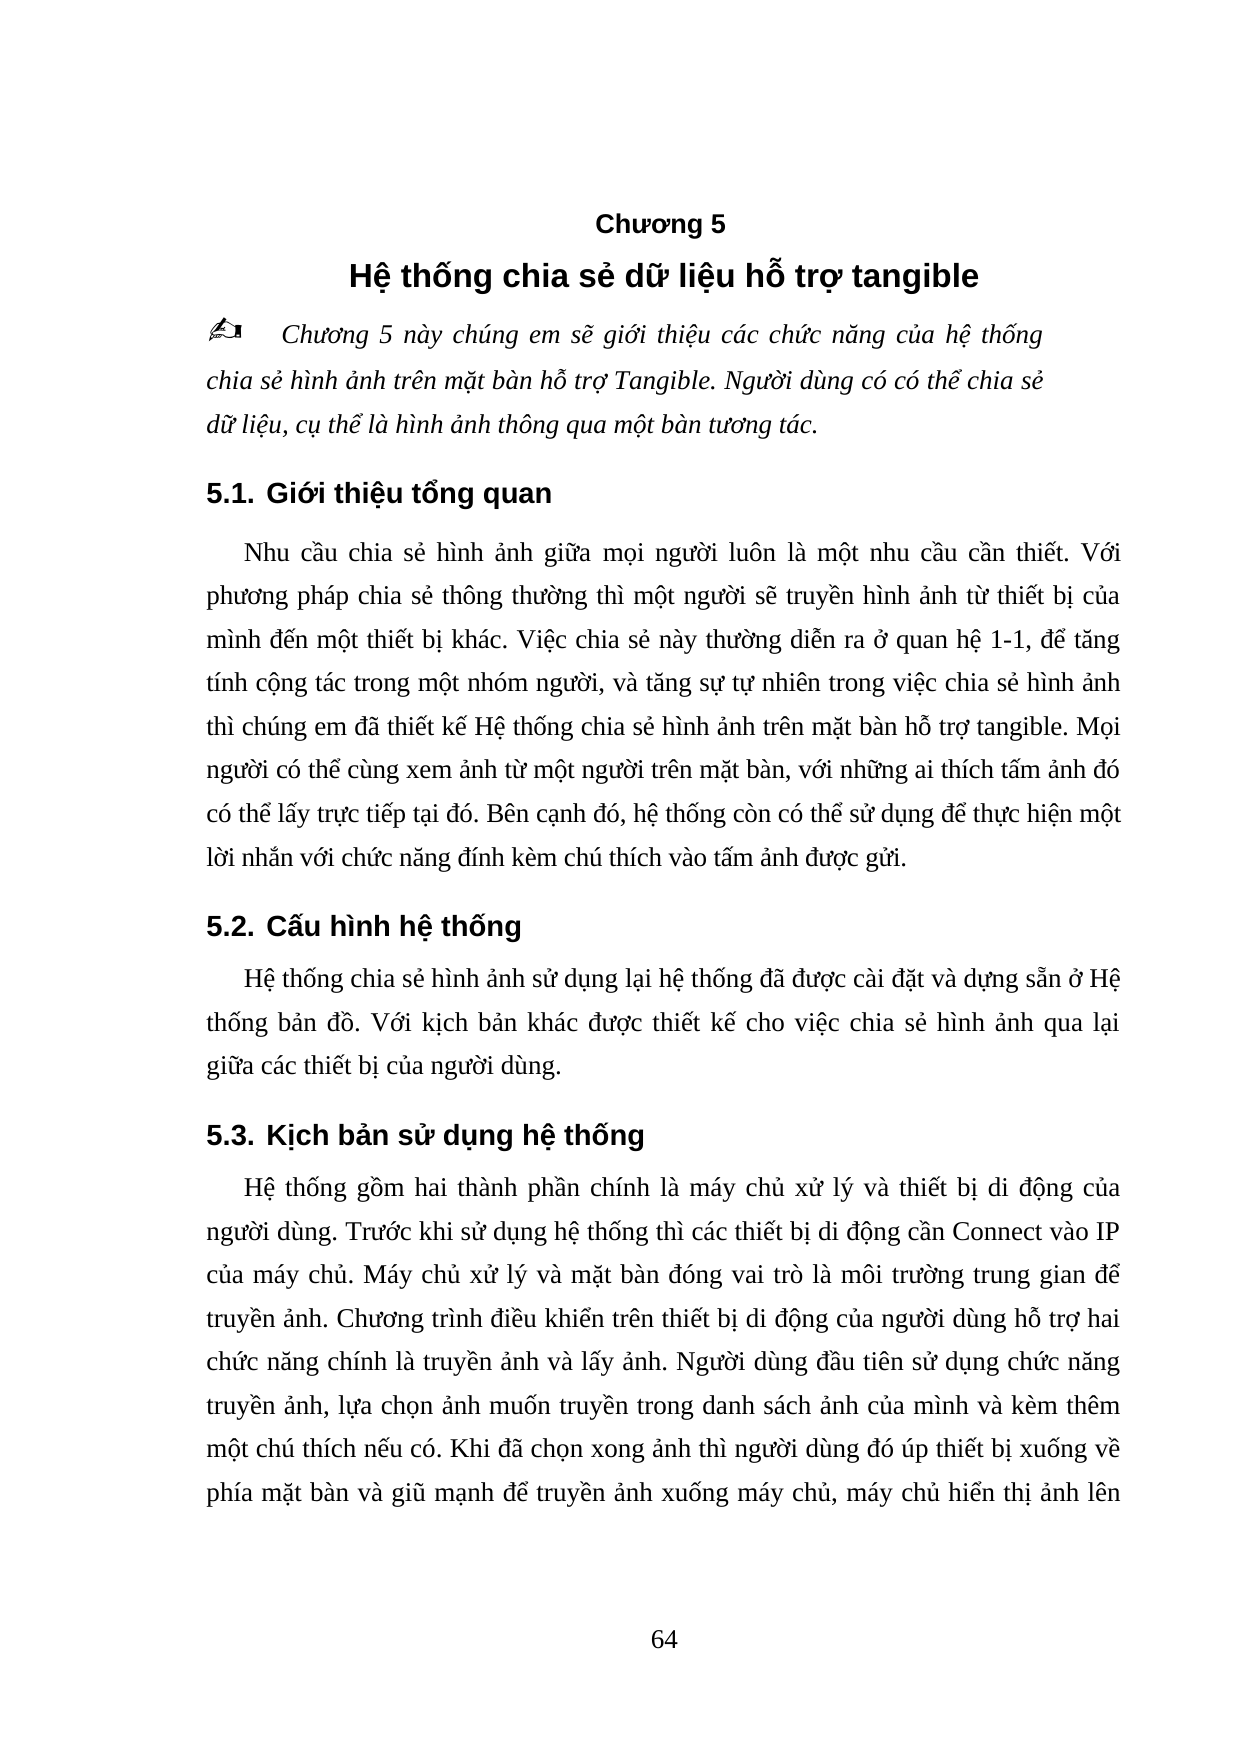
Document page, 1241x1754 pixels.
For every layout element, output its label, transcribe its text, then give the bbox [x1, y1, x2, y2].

subtitle Hệ thống chia sẻ dữ liệu hỗ trợ tangible [206, 202, 1122, 294]
text Nhu cầu chia sẻ hình ảnh giữa mọi người luôn là một nhu cầu cần thiết. Với phương pháp chia sẻ thông thường thì một người sẽ truyền hình ảnh từ thiết bị của mình đến một thiết bị khác. Việc chia sẻ này thường diễn ra ở quan hệ 1-1, để tăng tính cộng tác trong một nhóm người, và tăng sự tự nhiên trong việc chia sẻ hình ảnh thì chúng em đã thiết kế Hệ thống chia sẻ hình ảnh trên mặt bàn hỗ trợ tangible. Mọi người có thể cùng xem ảnh từ một người trên mặt bàn, với những ai thích tấm ảnh đó có thể lấy trực tiếp tại đó. Bên cạnh đó, hệ thống còn có thể sử dụng để thực hiện một lời nhắn với chức năng đính kèm chú thích vào tấm ảnh được gửi. [206, 536, 1122, 872]
subtitle Giới thiệu tổng quan [206, 476, 1122, 510]
subtitle Cấu hình hệ thống [206, 909, 1122, 943]
subtitle Kịch bản sử dụng hệ thống [206, 1118, 1122, 1151]
text Chương 5 này chúng em sẽ giới thiệu các chức năng của hệ thống chia sẻ hình ảnh trên mặt bàn hỗ trợ Tangible. Người dùng có có thể chia sẻ dữ liệu, cụ thể là hình ảnh thông qua một bàn tương tác. [206, 316, 1047, 439]
text Hệ thống chia sẻ hình ảnh sử dụng lại hệ thống đã được cài đặt và dựng sẵn ở Hệ thống bản đồ. Với kịch bản khác được thiết kế cho việc chia sẻ hình ảnh qua lại giữa các thiết bị của người dùng. [206, 962, 1122, 1081]
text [206, 1171, 1122, 1507]
